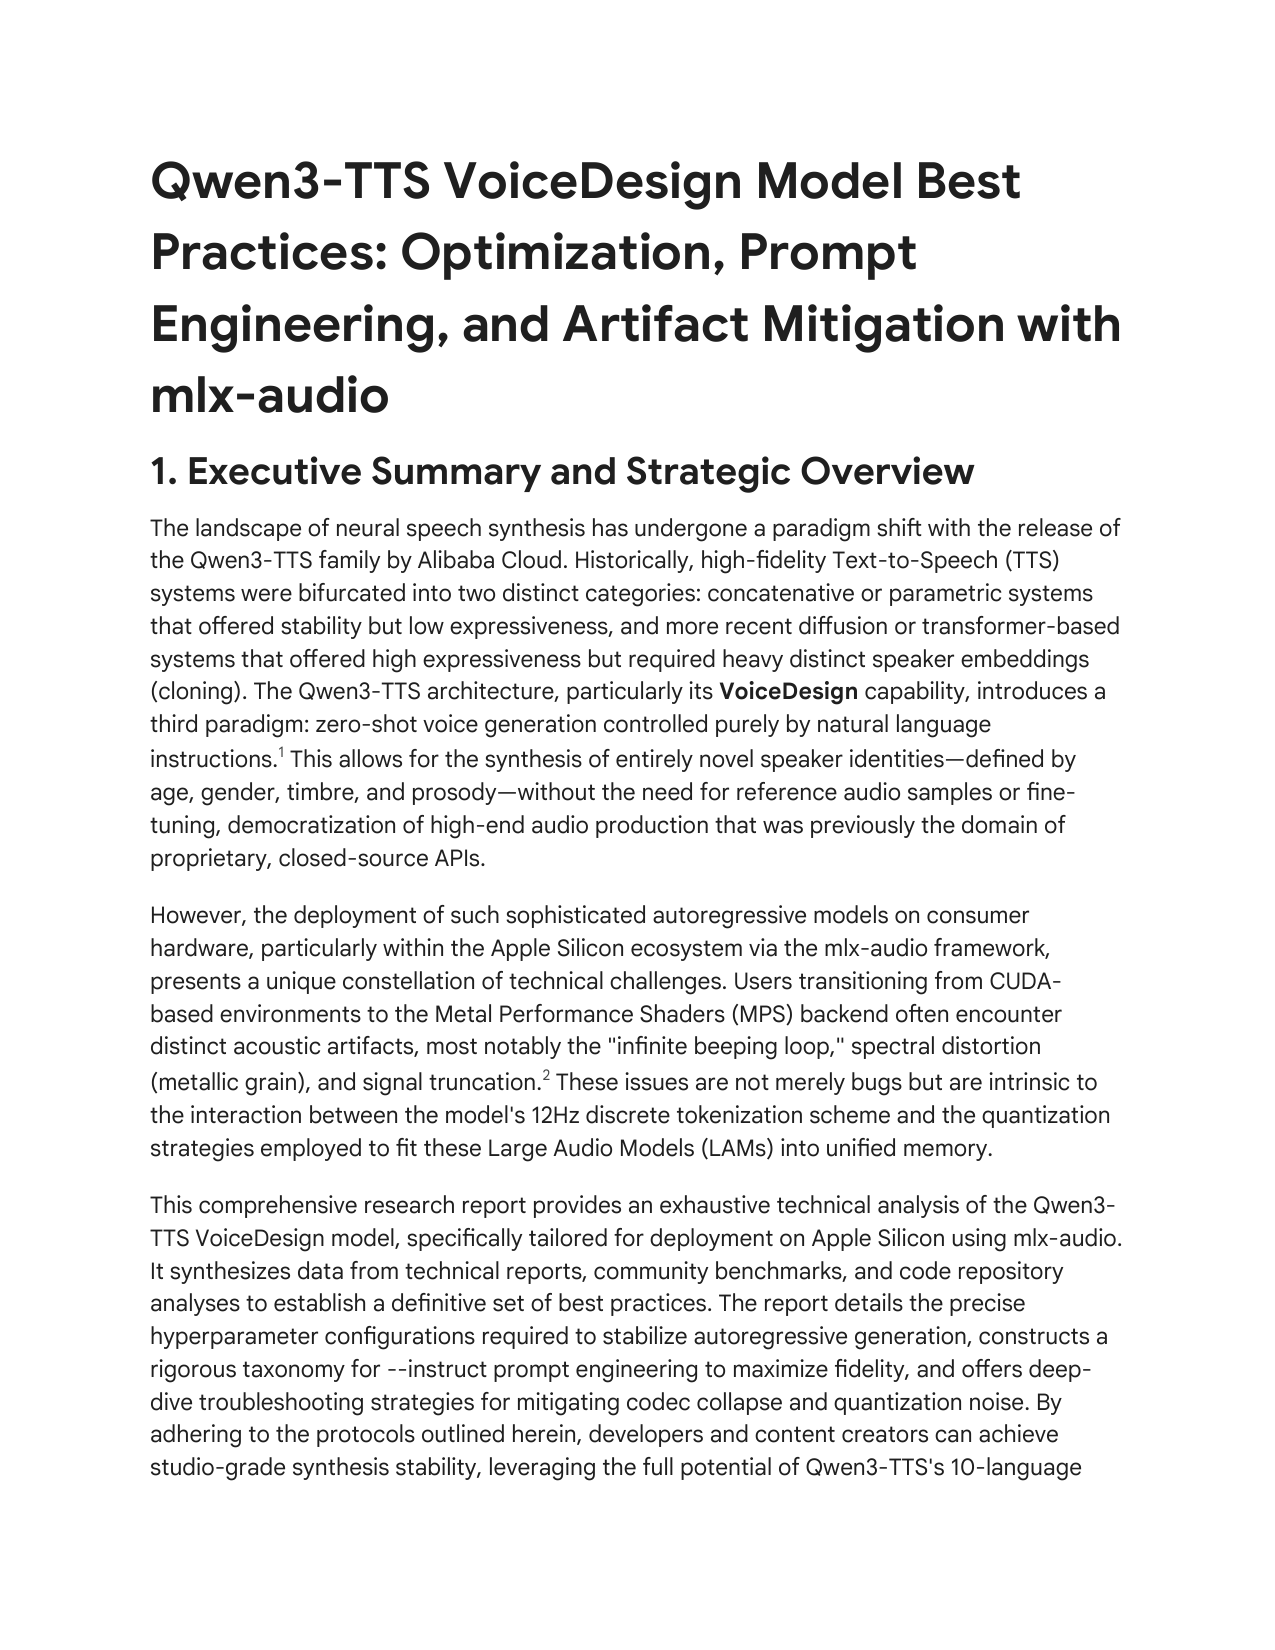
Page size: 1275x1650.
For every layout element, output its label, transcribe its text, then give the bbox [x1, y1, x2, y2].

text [150, 1191, 1125, 1482]
subtitle Qwen3-TTS VoiceDesign Model Best Practices: Optimization, Prompt Engineering, and Artifact Mitigation with mlx-audio [150, 150, 1125, 427]
subtitle 1. Executive Summary and Strategic Overview [150, 448, 1125, 495]
text However, the deployment of such sophisticated autoregressive models on consumer hardware, particularly within the Apple Silicon ecosystem via the mlx-audio framework, presents a unique constellation of technical challenges. Users transitioning from CUDA-based environments to the Metal Performance Shaders (MPS) backend often encounter distinct acoustic artifacts, most notably the "infinite beeping loop," spectral distortion (metallic grain), and signal truncation.2 These issues are not merely bugs but are intrinsic to the interaction between the model's 12Hz discrete tokenization scheme and the quantization strategies employed to fit these Large Audio Models (LAMs) into unified memory. [150, 902, 1125, 1162]
text The landscape of neural speech synthesis has undergone a paradigm shift with the release of the Qwen3-TTS family by Alibaba Cloud. Historically, high-fidelity Text-to-Speech (TTS) systems were bifurcated into two distinct categories: concatenative or parametric systems that offered stability but low expressiveness, and more recent diffusion or transformer-based systems that offered high expressiveness but required heavy distinct speaker embeddings (cloning). The Qwen3-TTS architecture, particularly its VoiceDesign capability, introduces a third paradigm: zero-shot voice generation controlled purely by natural language instructions.1 This allows for the synthesis of entirely novel speaker identities—defined by age, gender, timbre, and prosody—without the need for reference audio samples or fine-tuning, democratization of high-end audio production that was previously the domain of proprietary, closed-source APIs. [150, 514, 1125, 873]
